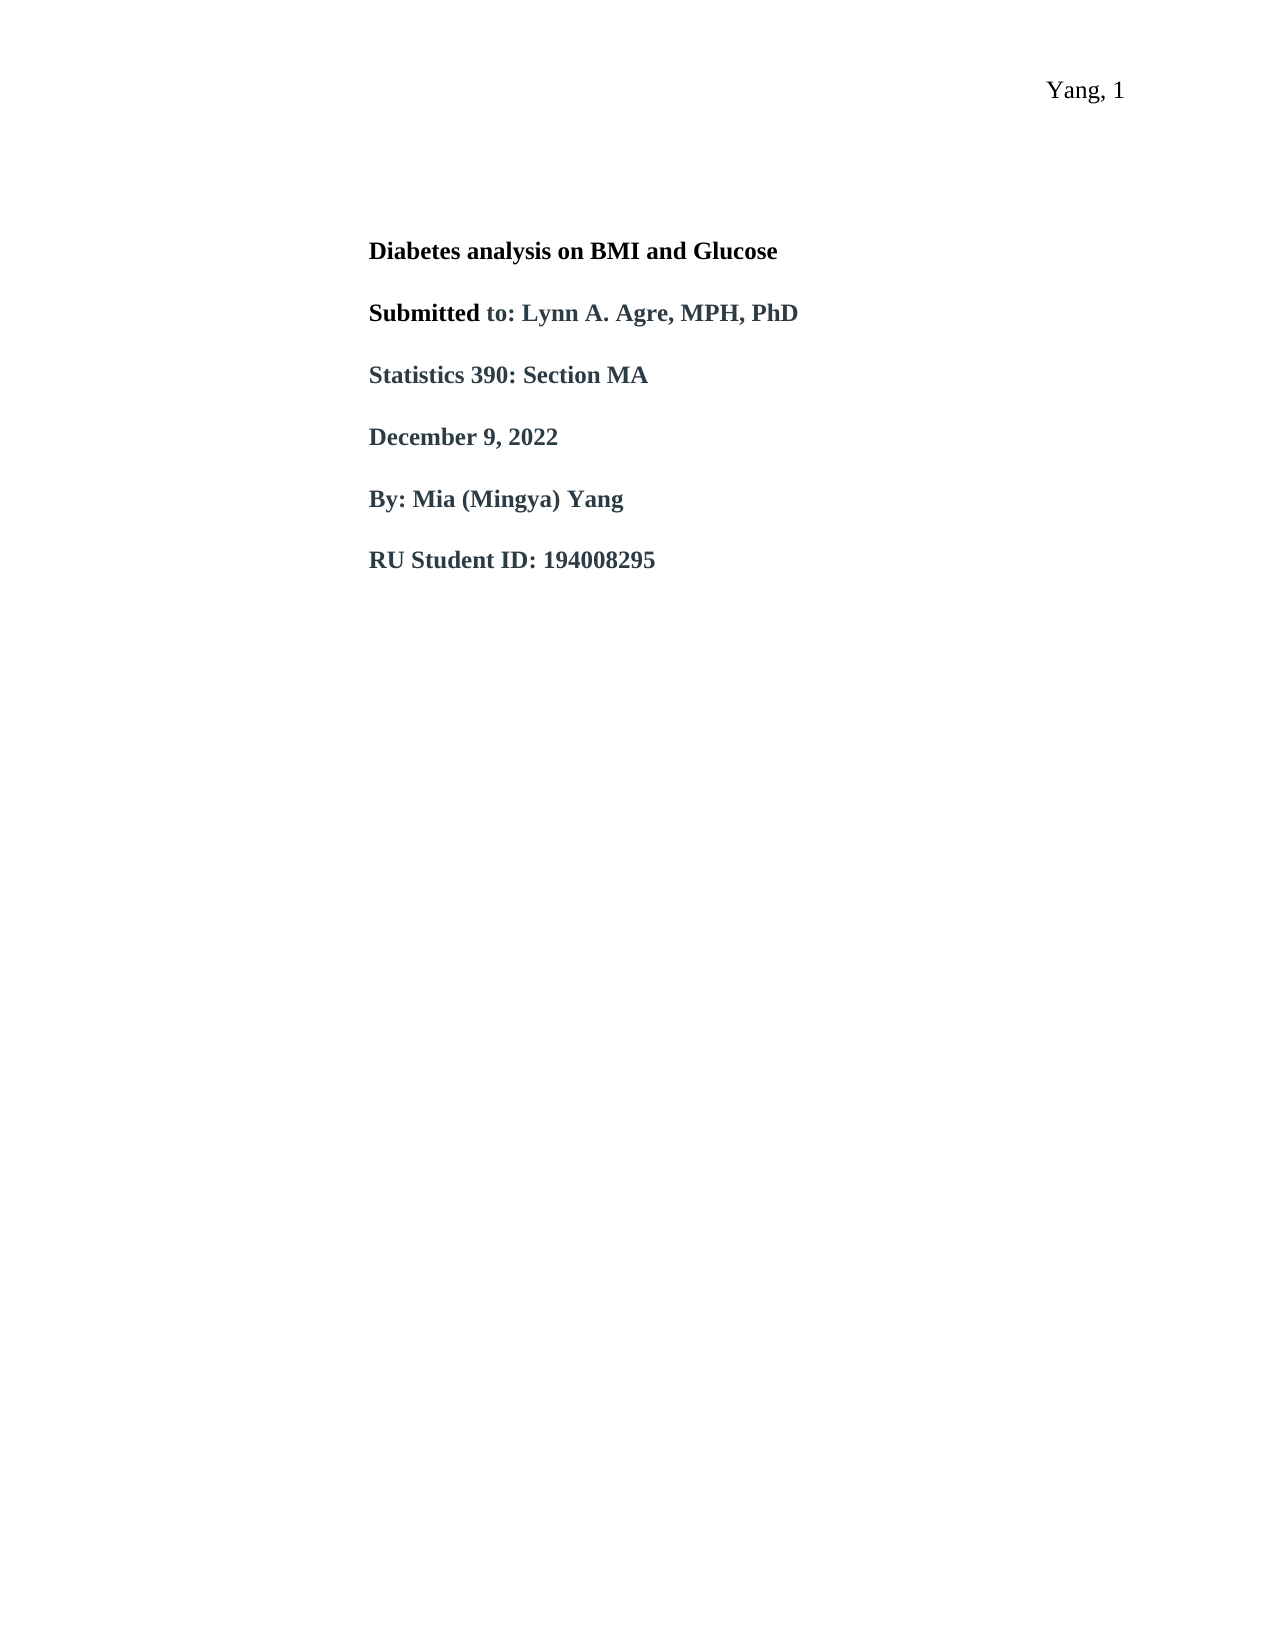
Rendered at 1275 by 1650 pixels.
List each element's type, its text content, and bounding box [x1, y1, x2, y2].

text Statistics 390: Section MA [150, 360, 1125, 389]
text RU Student ID: 194008295 [150, 546, 1125, 574]
text Submitted to: Lynn A. Agre, MPH, PhD [150, 298, 1125, 327]
text December 9, 2022 [150, 422, 1125, 451]
text By: Mia (Mingya) Yang [150, 484, 1125, 512]
text Diabetes analysis on BMI and Glucose [150, 236, 1125, 265]
